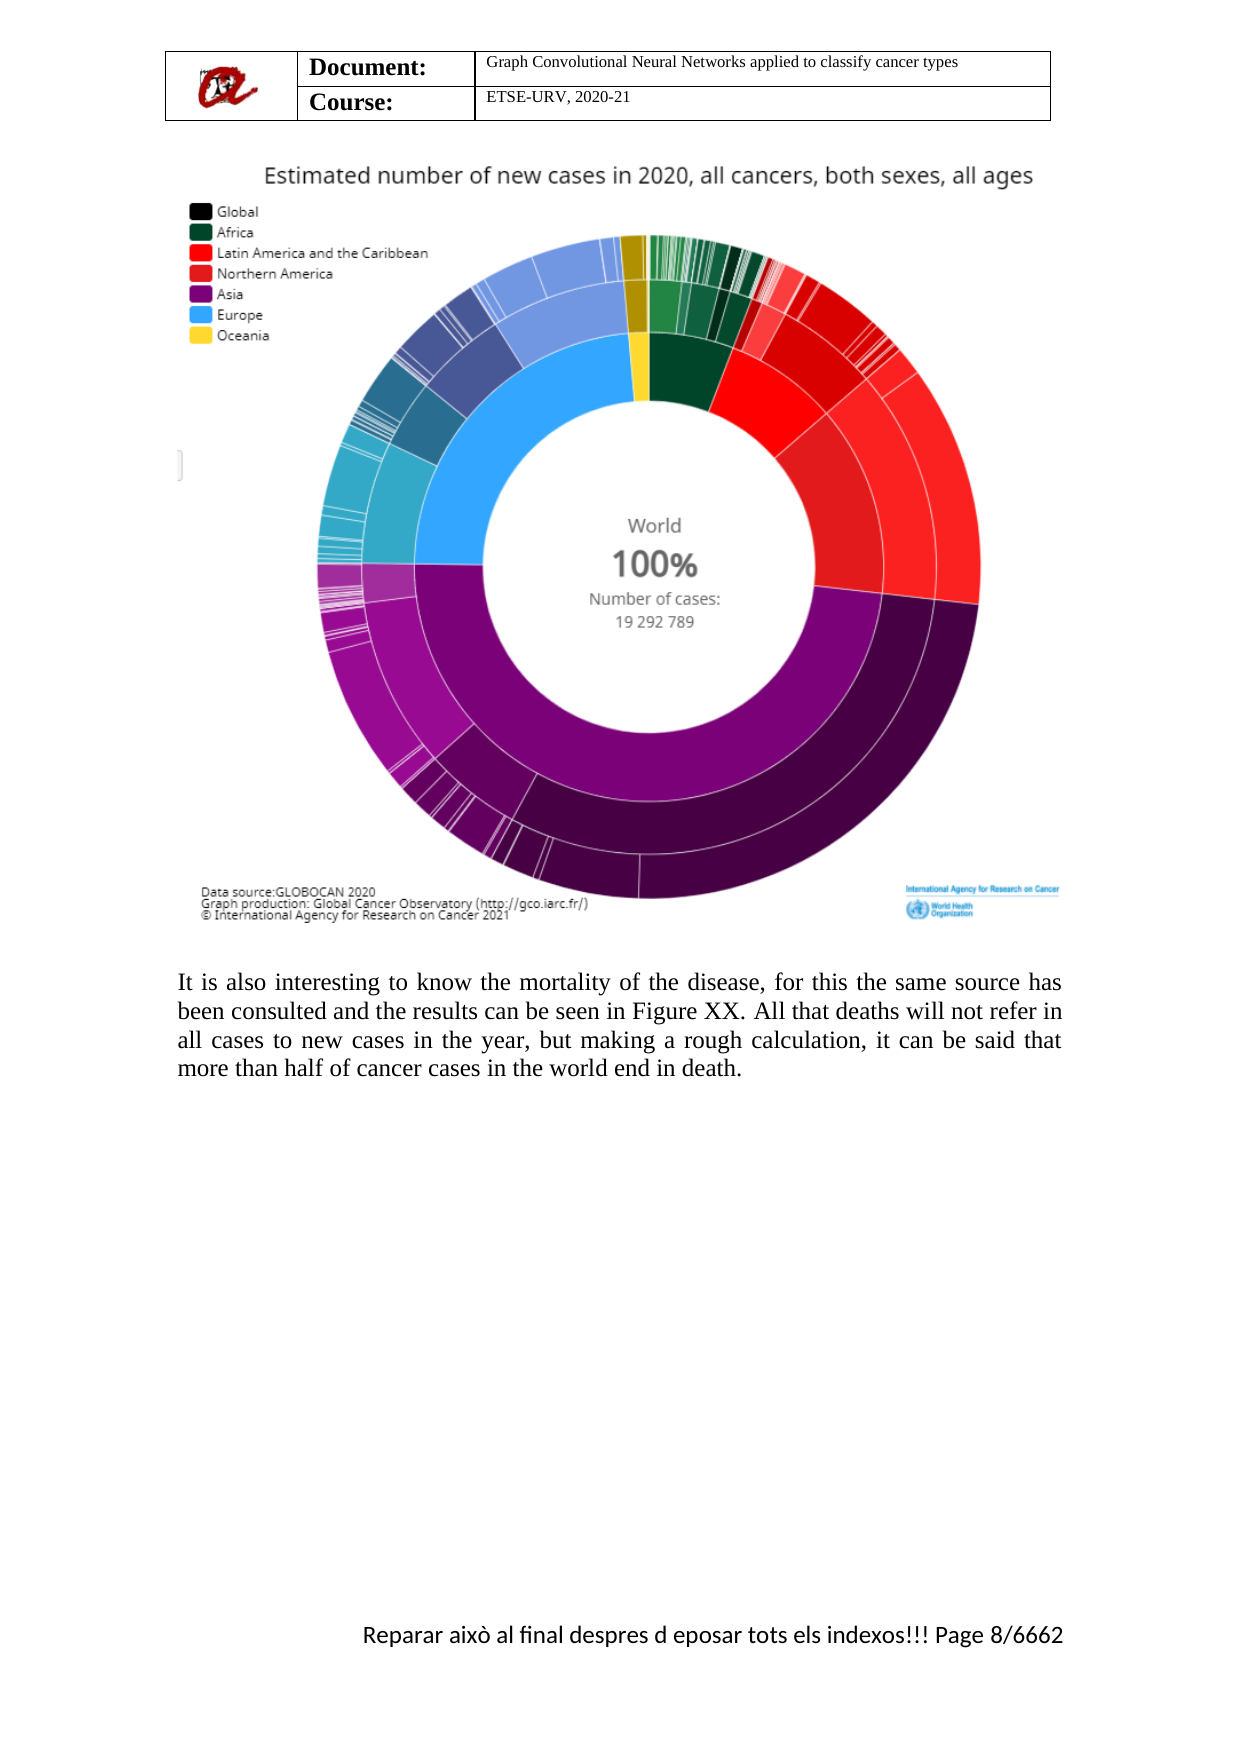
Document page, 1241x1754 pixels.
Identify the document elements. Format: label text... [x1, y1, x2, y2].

text It is also interesting to know the mortality of the disease, for this the same source has been consulted and the results can be seen in Figure XX. All that deaths will not refer in all cases to new cases in the year, but making a rough calculation, it can be said that more than half of cancer cases in the world end in death. [177, 967, 1063, 1082]
picture [177, 147, 1063, 939]
picture [195, 63, 261, 111]
